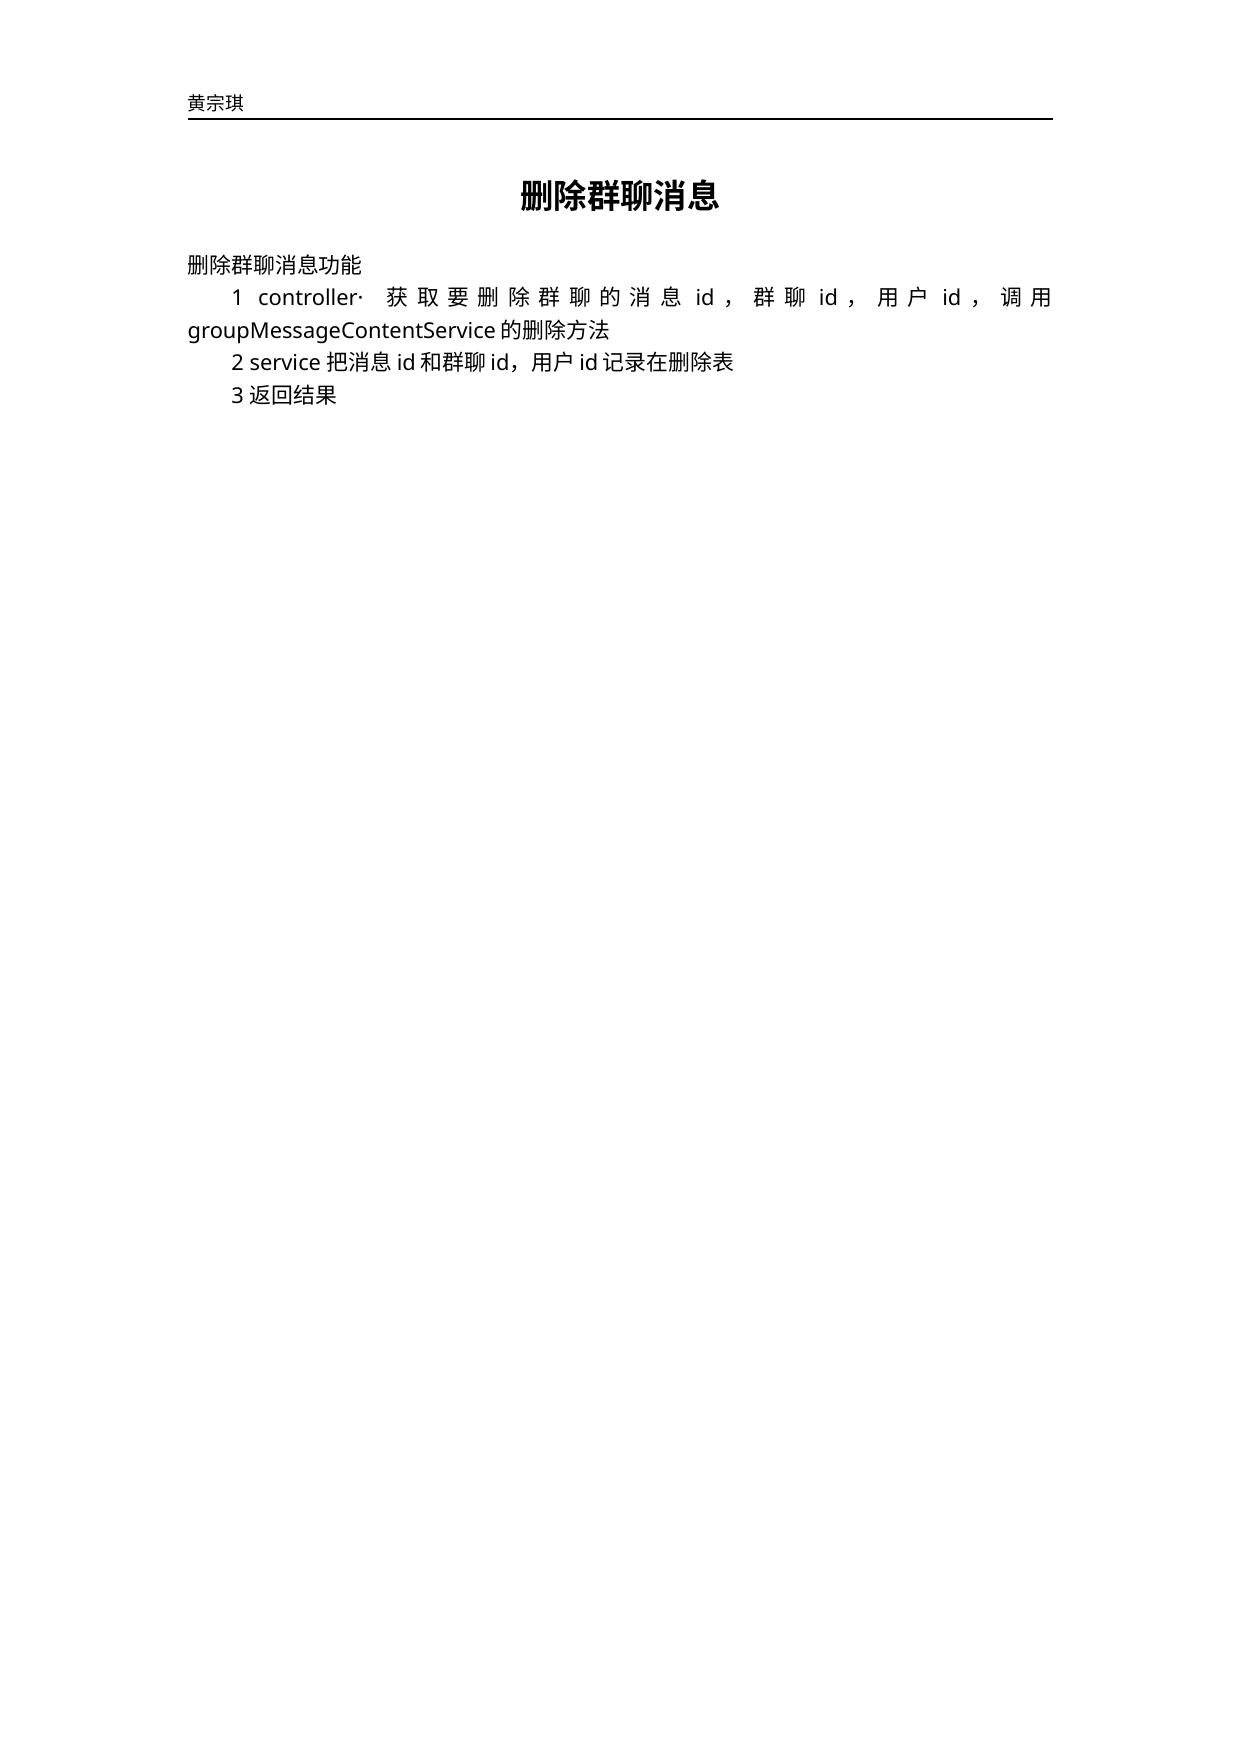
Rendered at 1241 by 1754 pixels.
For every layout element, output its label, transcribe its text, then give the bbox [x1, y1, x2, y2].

text 1 controller· 获取要删除群聊的消息id，群聊id，用户id，调用groupMessageContentService的删除方法 [187, 280, 1053, 345]
text 3 返回结果 [187, 378, 1053, 410]
text 删除群聊消息功能 [187, 248, 1053, 280]
subtitle 删除群聊消息 [187, 162, 1053, 227]
text 2 service 把消息id和群聊id，用户id记录在删除表 [187, 345, 1053, 378]
